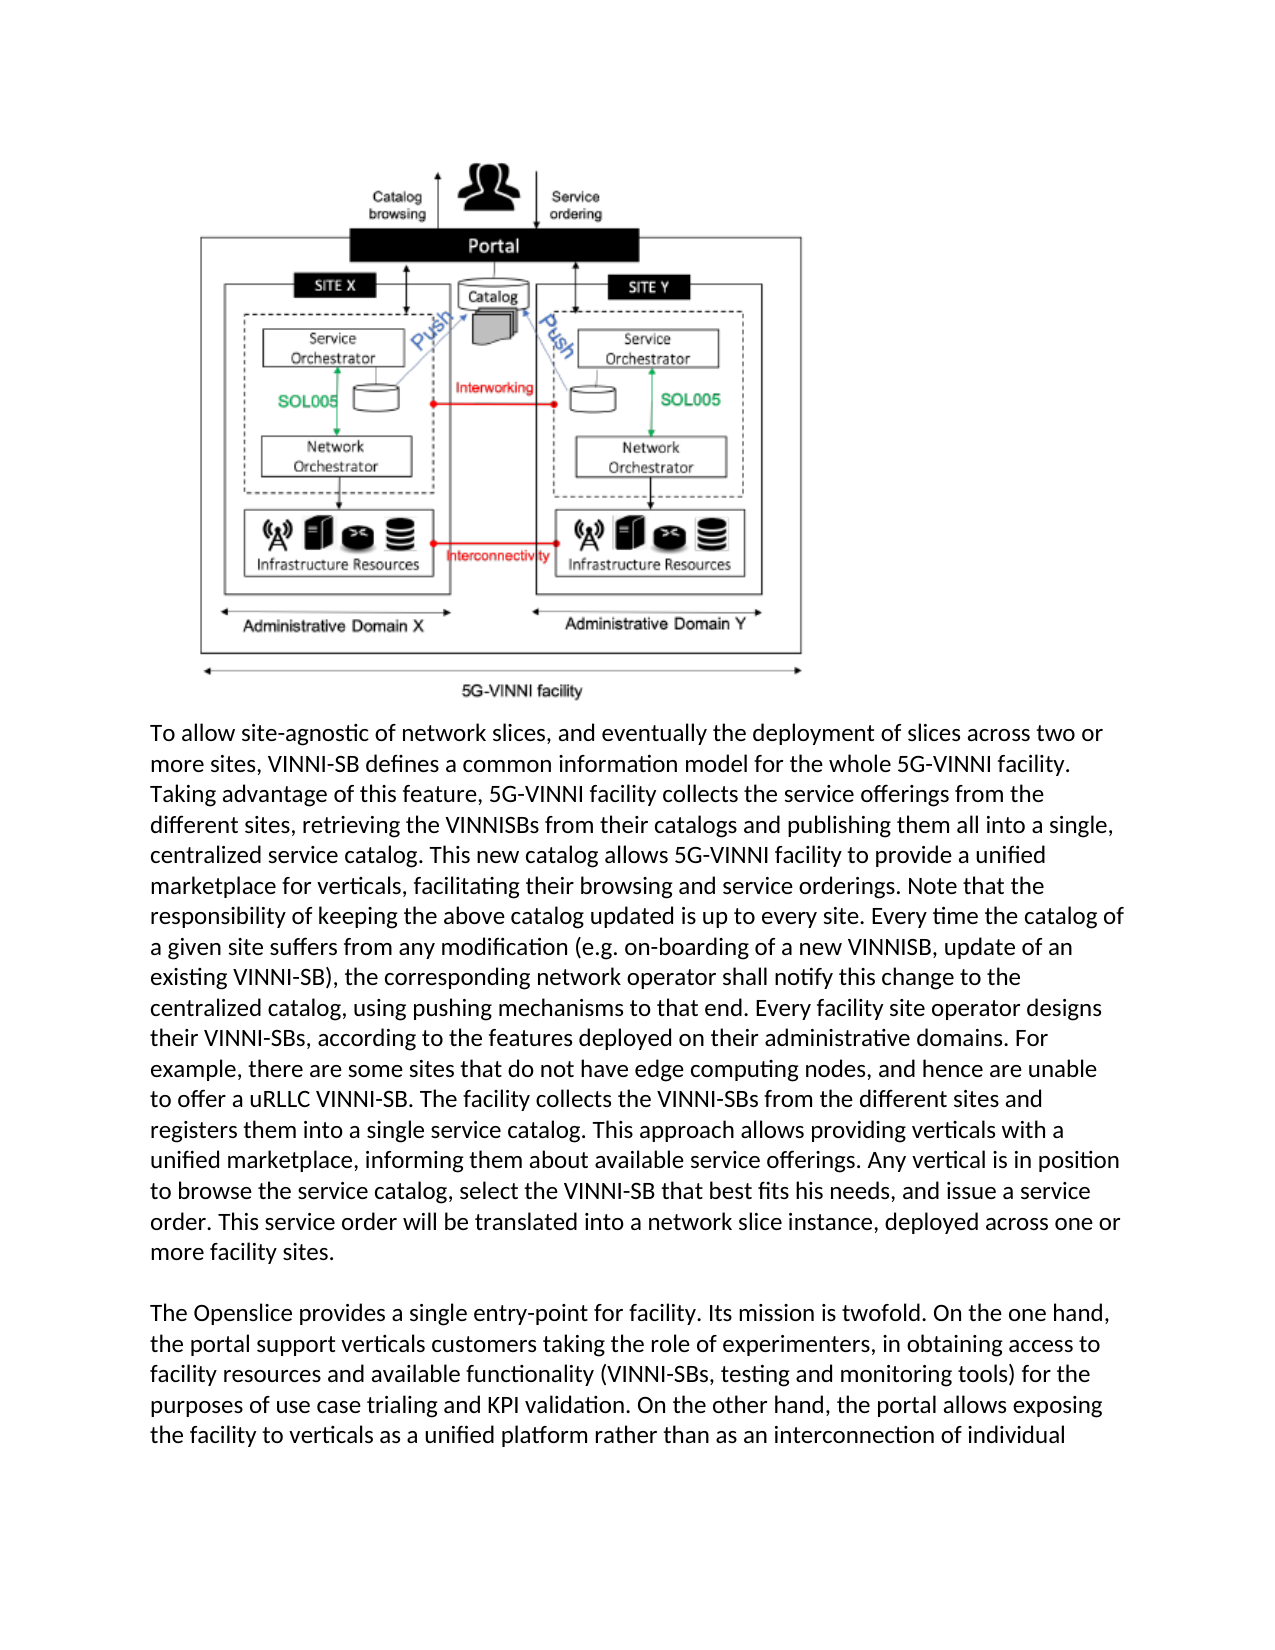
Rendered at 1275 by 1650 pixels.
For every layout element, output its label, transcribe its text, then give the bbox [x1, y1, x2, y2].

text To allow site-agnostic of network slices, and eventually the deployment of slices across two or more sites, VINNI-SB defines a common information model for the whole 5G-VINNI facility. Taking advantage of this feature, 5G-VINNI facility collects the service offerings from the different sites, retrieving the VINNISBs from their catalogs and publishing them all into a single, centralized service catalog. This new catalog allows 5G-VINNI facility to provide a unified marketplace for verticals, facilitating their browsing and service orderings. Note that the responsibility of keeping the above catalog updated is up to every site. Every time the catalog of a given site suffers from any modification (e.g. on-boarding of a new VINNISB, update of an existing VINNI-SB), the corresponding network operator shall notify this change to the centralized catalog, using pushing mechanisms to that end. Every facility site operator designs their VINNI-SBs, according to the features deployed on their administrative domains. For example, there are some sites that do not have edge computing nodes, and hence are unable to offer a uRLLC VINNI-SB. The facility collects the VINNI-SBs from the different sites and registers them into a single service catalog. This approach allows providing verticals with a unified marketplace, informing them about available service offerings. Any vertical is in position to browse the service catalog, select the VINNI-SB that best fits his needs, and issue a service order. This service order will be translated into a network slice instance, deployed across one or more facility sites. [150, 717, 1125, 1267]
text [150, 1297, 1125, 1450]
picture [150, 150, 835, 718]
